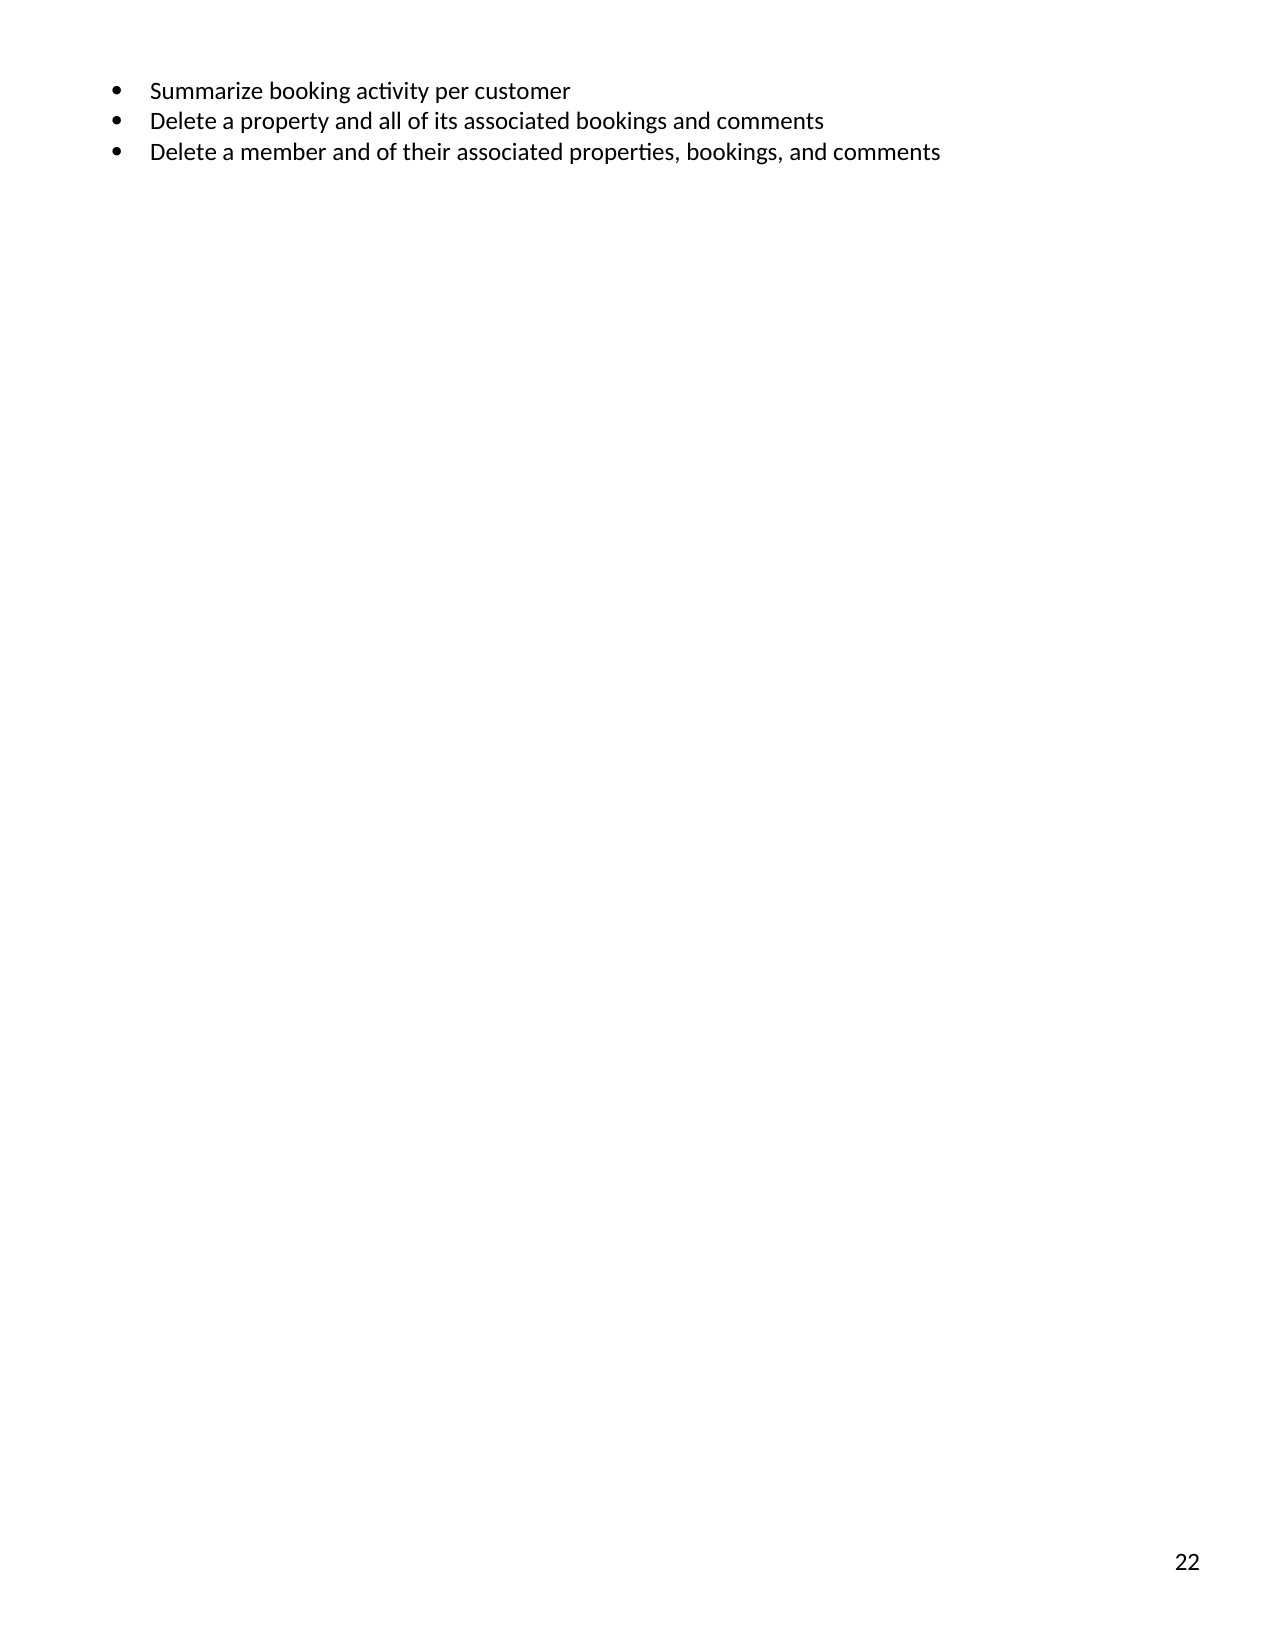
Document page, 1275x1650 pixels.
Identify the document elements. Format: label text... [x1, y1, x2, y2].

list Summarize booking activity per customer [112, 75, 1200, 106]
list Delete a member and of their associated properties, bookings, and comments [112, 136, 1200, 167]
list Delete a property and all of its associated bookings and comments [112, 106, 1200, 136]
